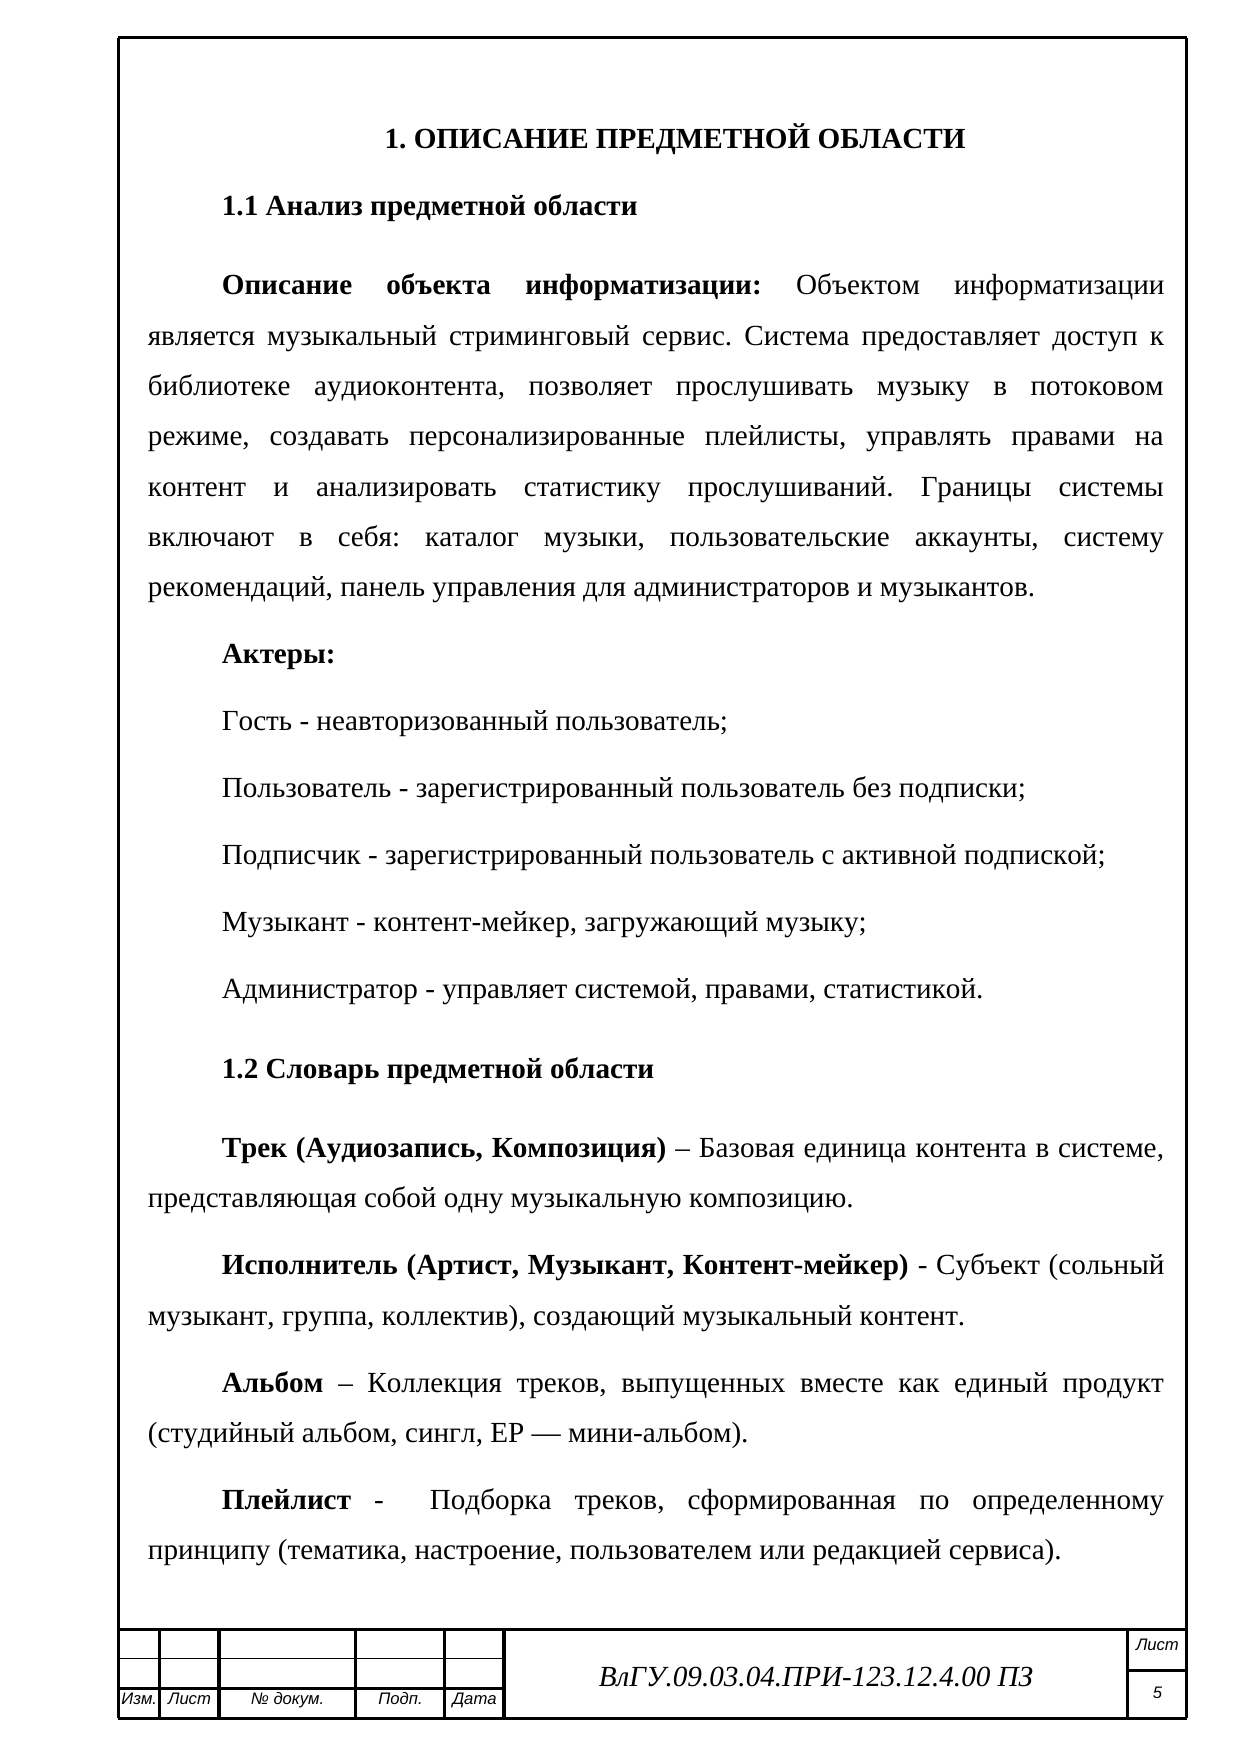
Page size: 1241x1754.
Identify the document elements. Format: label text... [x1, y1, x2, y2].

text Описание объекта информатизации: Объектом информатизации является музыкальный стриминговый сервис. Система предоставляет доступ к библиотеке аудиоконтента, позволяет прослушивать музыку в потоковом режиме, создавать персонализированные плейлисты, управлять правами на контент и анализировать статистику прослушиваний. Границы системы включают в себя: каталог музыки, пользовательские аккаунты, систему рекомендаций, панель управления для администраторов и музыкантов. [148, 267, 1164, 603]
text Альбом – Коллекция треков, выпущенных вместе как единый продукт (студийный альбом, сингл, EP — мини-альбом). [148, 1365, 1164, 1449]
subtitle 1. Описание предметной области [185, 121, 1164, 155]
text Музыкант - контент-мейкер, загружающий музыку; [148, 904, 1164, 938]
text Пользователь - зарегистрированный пользователь без подписки; [148, 770, 1164, 804]
text Подписчик - зарегистрированный пользователь с активной подпиской; [148, 837, 1164, 871]
text Актеры: [148, 636, 1164, 670]
text 1.1 Анализ предметной области [148, 188, 1164, 222]
text Плейлист - Подборка треков, сформированная по определенному принципу (тематика, настроение, пользователем или редакцией сервиса). [148, 1482, 1164, 1566]
text Трек (Аудиозапись, Композиция) – Базовая единица контента в системе, представляющая собой одну музыкальную композицию. [148, 1130, 1164, 1214]
text Исполнитель (Артист, Музыкант, Контент-мейкер) - Субъект (сольный музыкант, группа, коллектив), создающий музыкальный контент. [148, 1247, 1164, 1331]
text Гость - неавторизованный пользователь; [148, 703, 1164, 737]
text Администратор - управляет системой, правами, статистикой. [148, 971, 1164, 1005]
text 1.2 Словарь предметной области [148, 1051, 1164, 1084]
